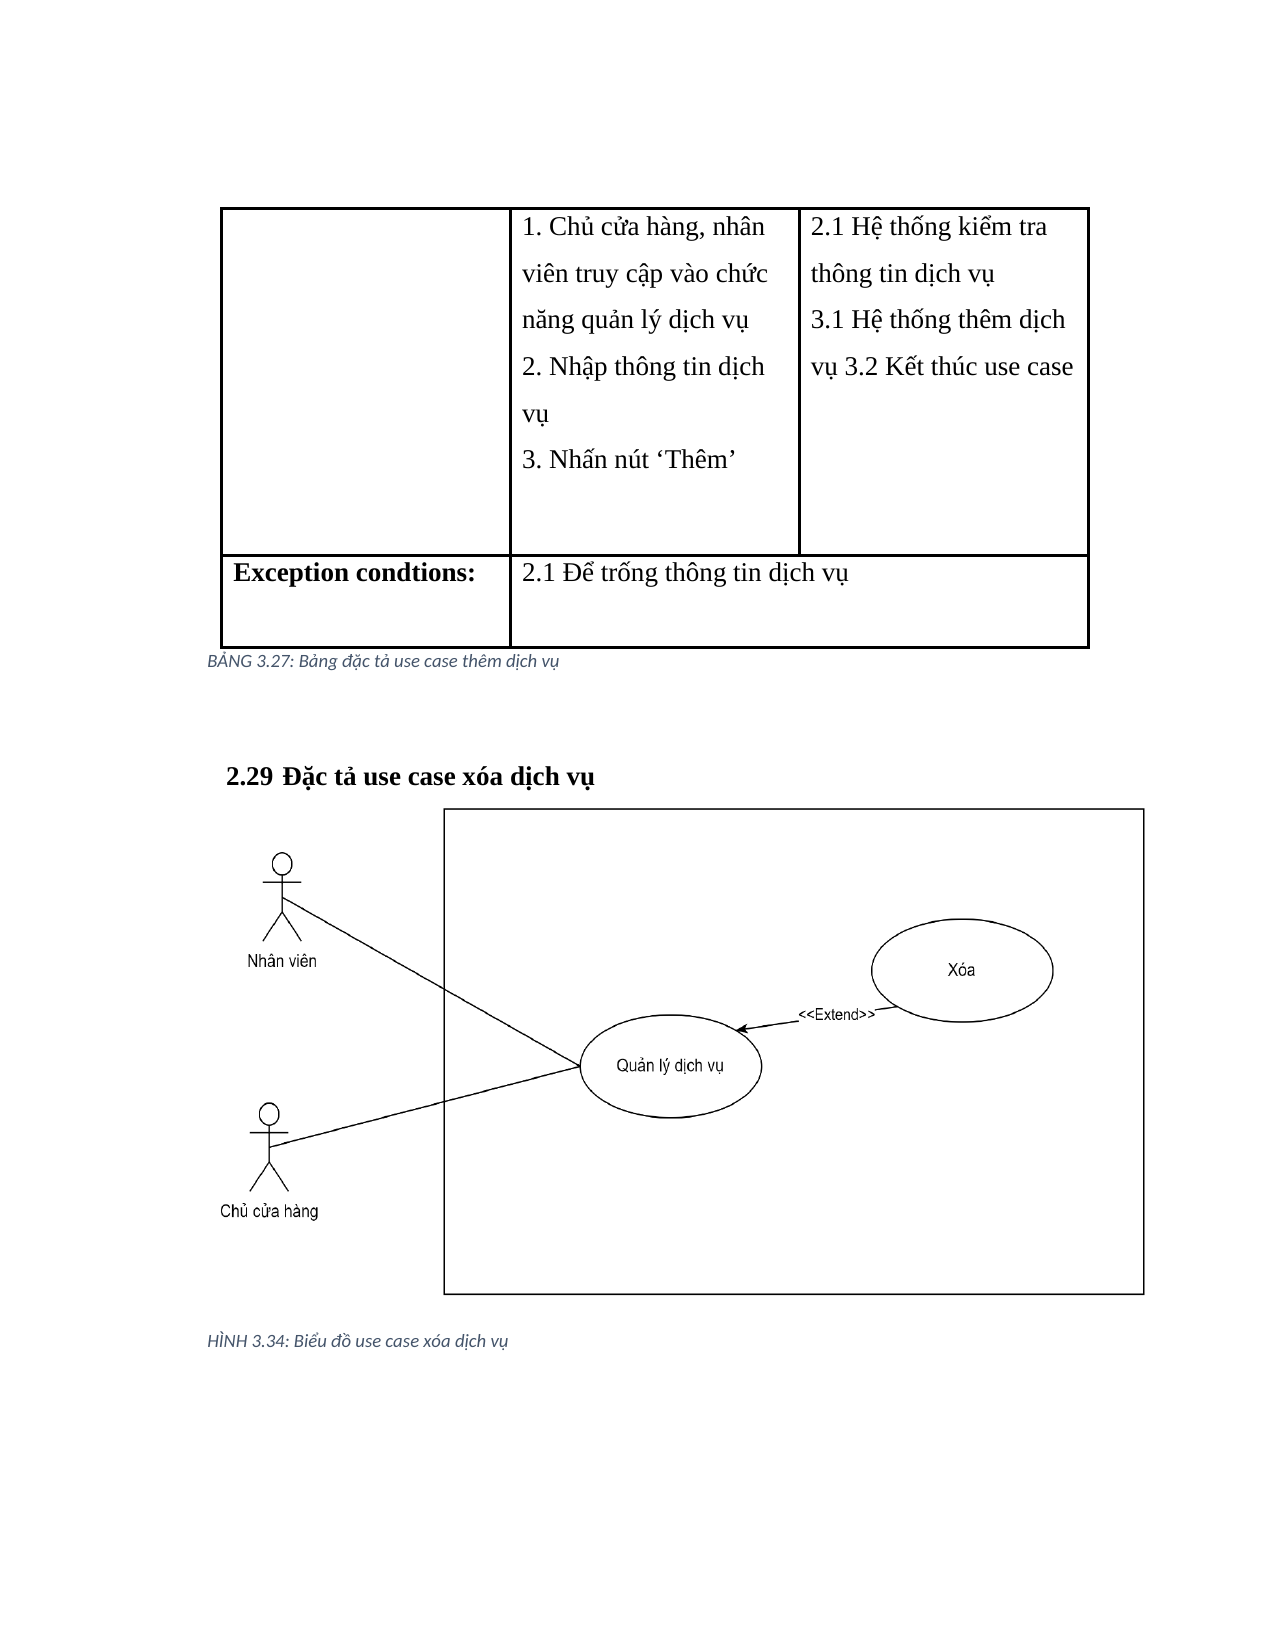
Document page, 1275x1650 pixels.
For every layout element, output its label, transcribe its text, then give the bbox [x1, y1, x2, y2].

table_cell [223, 210, 509, 553]
picture [207, 794, 1157, 1311]
table_cell 2.1 Hệ thống kiểm tra thông tin dịch vụ 3.1 Hệ thống thêm dịch vụ 3.2 Kết thúc use case [801, 210, 1087, 553]
table_cell 2.1 Để trống thông tin dịch vụ [512, 557, 1087, 646]
table_cell Exception condtions: [223, 557, 509, 646]
list Đặc tả use case xóa dịch vụ [226, 761, 1156, 792]
table_cell 1. Chủ cửa hàng, nhân viên truy cập vào chức năng quản lý dịch vụ 2. Nhập thông tin dịch vụ 3. Nhấn nút ‘Thêm’ [512, 210, 798, 553]
